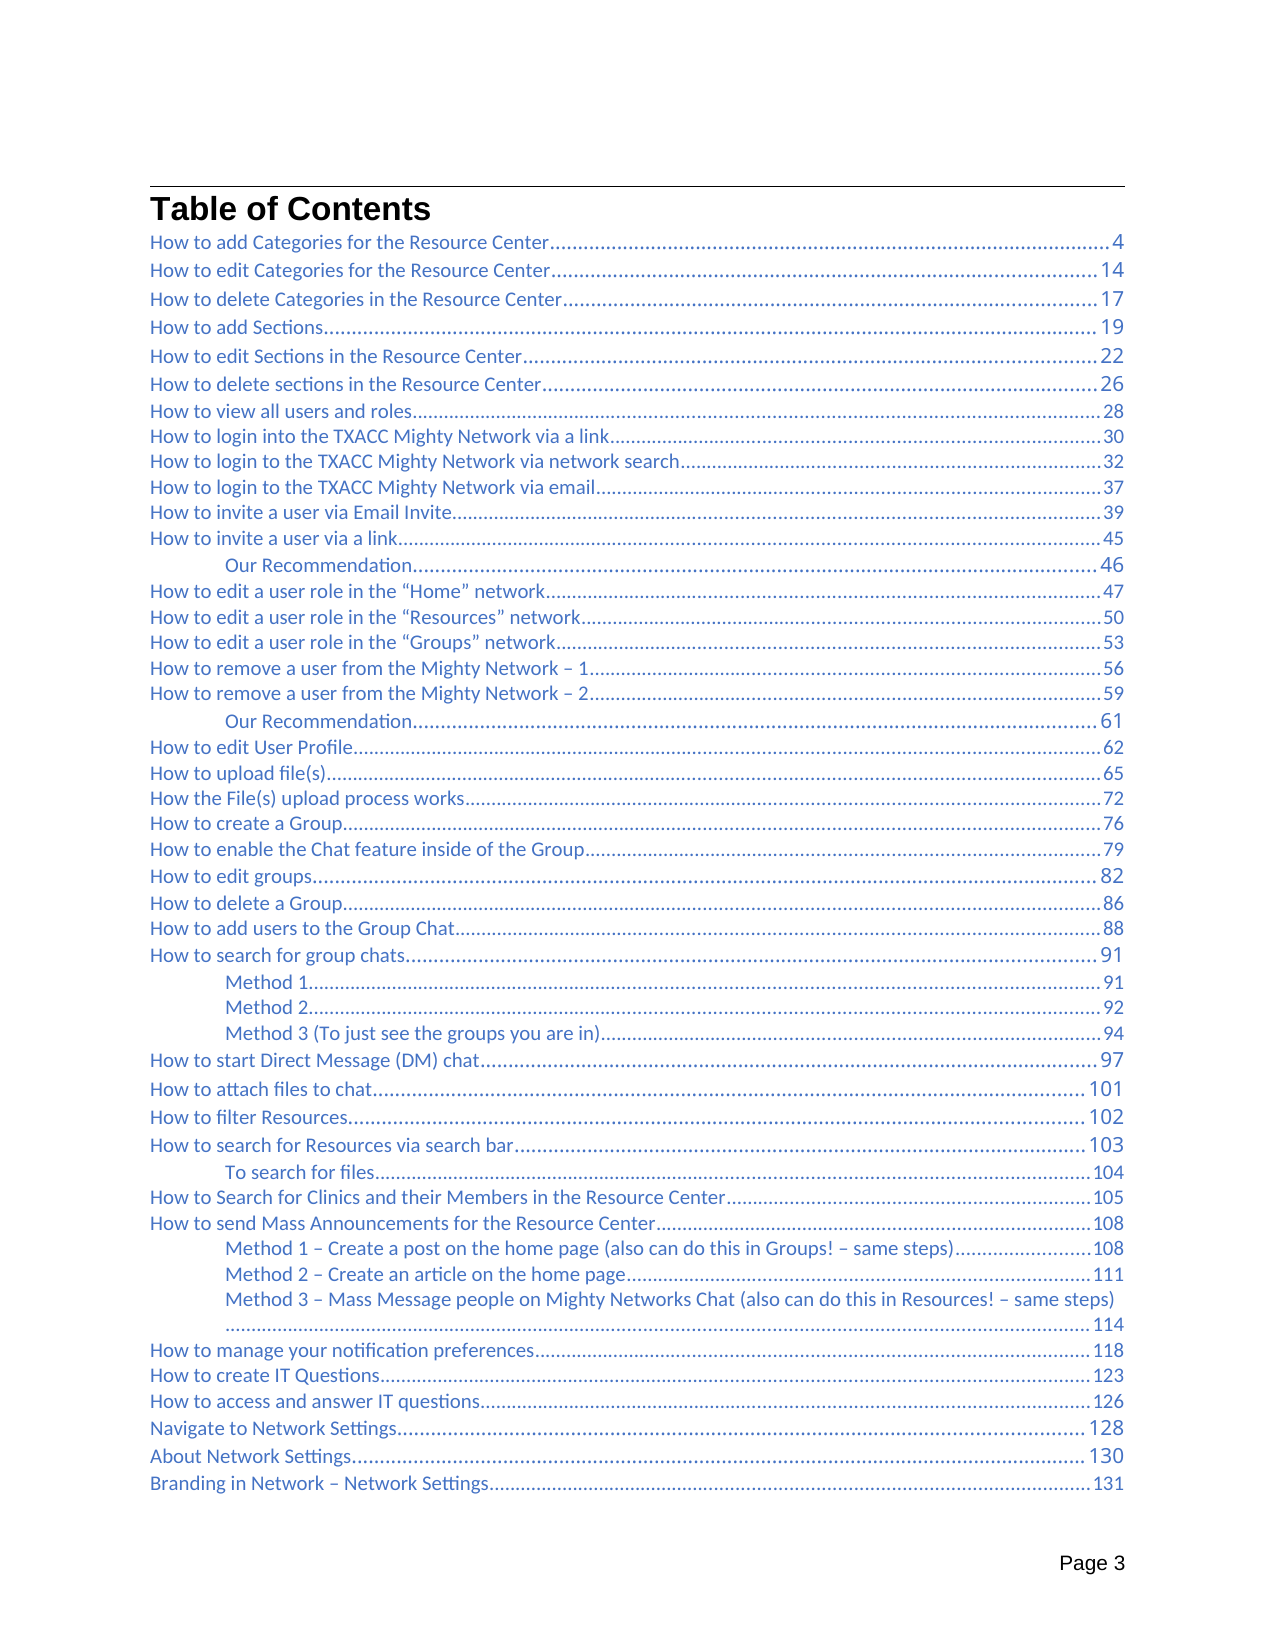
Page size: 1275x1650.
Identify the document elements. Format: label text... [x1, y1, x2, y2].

text Table of Contents [150, 187, 1125, 227]
